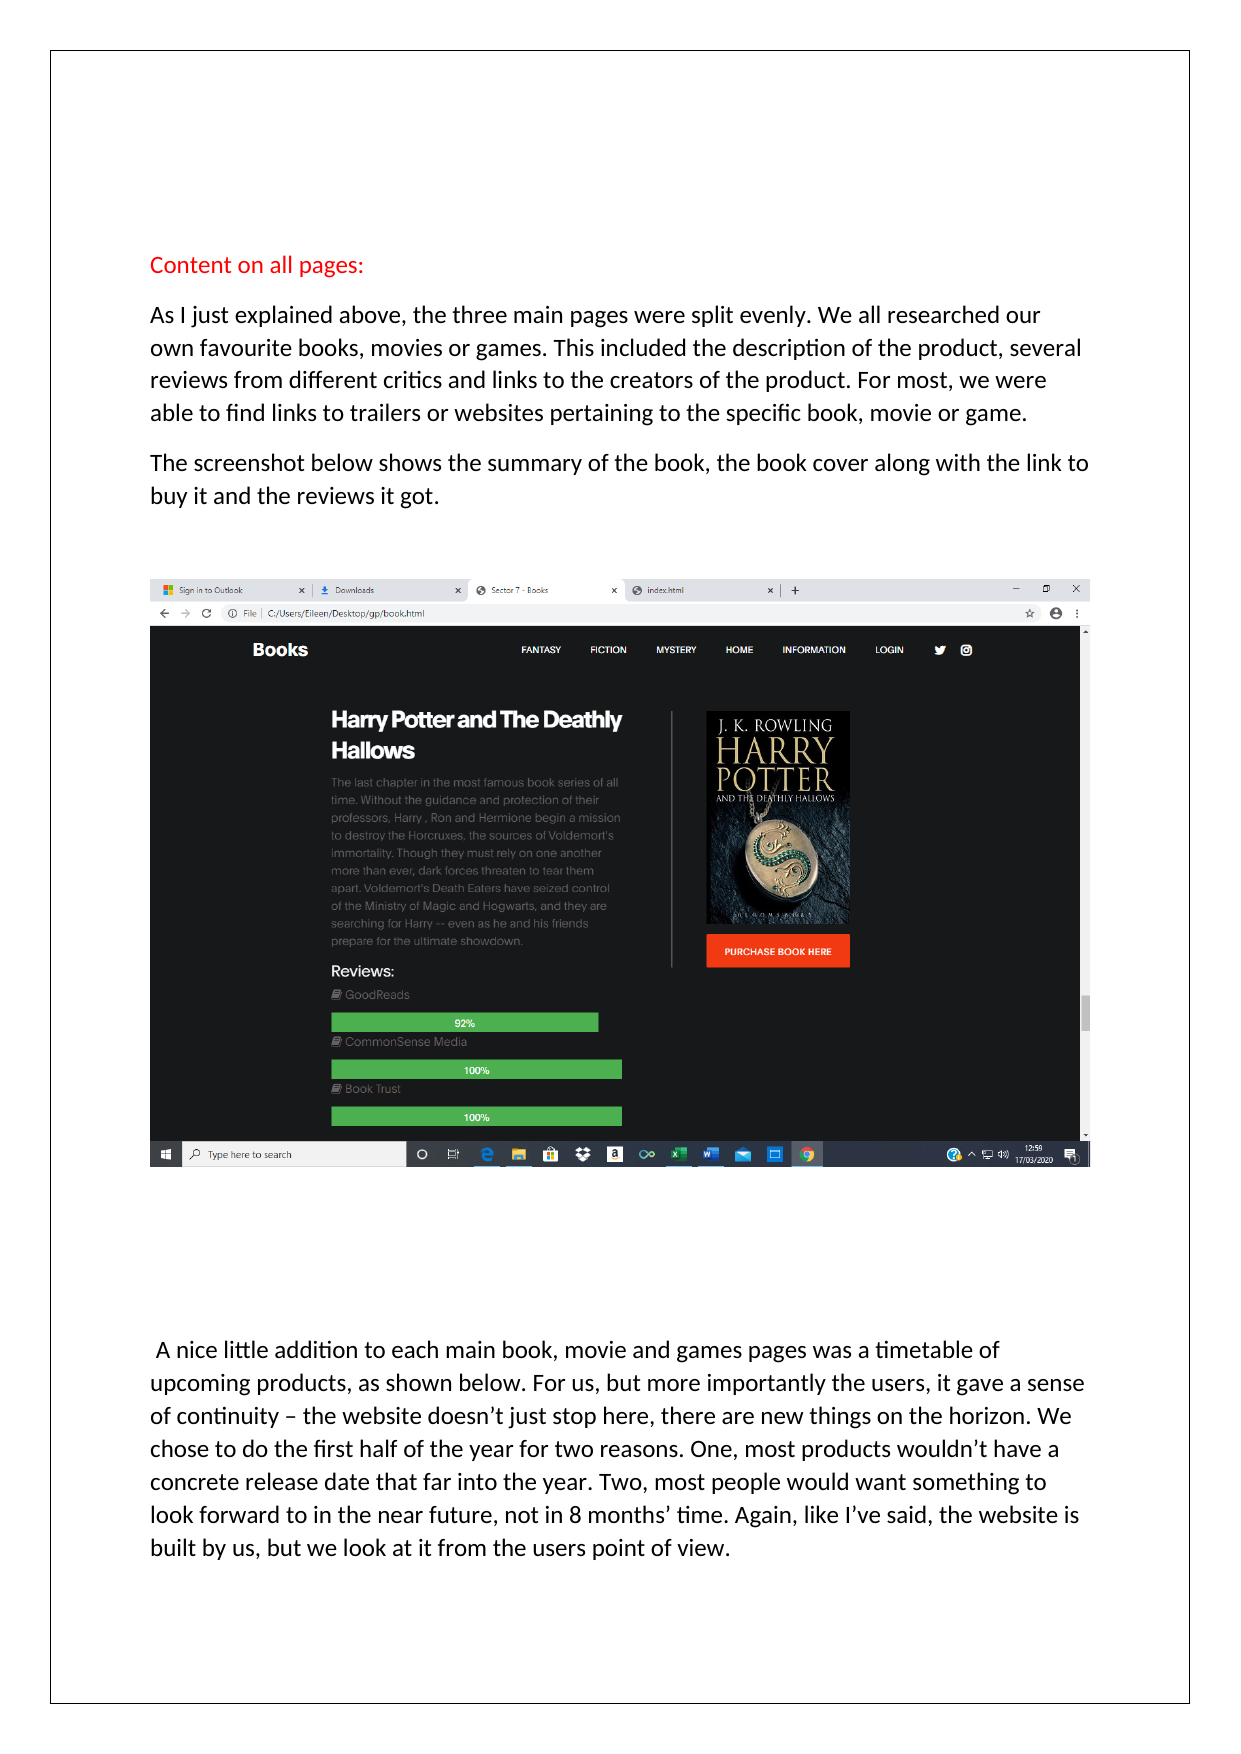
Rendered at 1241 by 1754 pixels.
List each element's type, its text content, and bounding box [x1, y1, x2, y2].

text A nice little addition to each main book, movie and games pages was a timetable of upcoming products, as shown below. For us, but more importantly the users, it gave a sense of continuity – the website doesn’t just stop here, there are new things on the horizon. We chose to do the first half of the year for two reasons. One, most products wouldn’t have a concrete release date that far into the year. Two, most people would want something to look forward to in the near future, not in 8 months’ time. Again, like I’ve said, the website is built by us, but we look at it from the users point of view. [150, 1334, 1090, 1562]
text Content on all pages: [150, 249, 1090, 280]
text As I just explained above, the three main pages were split evenly. We all researched our own favourite books, movies or games. This included the description of the product, several reviews from different critics and links to the creators of the product. For most, we were able to find links to trailers or websites pertaining to the specific book, movie or game. [150, 299, 1090, 428]
text The screenshot below shows the summary of the book, the book cover along with the link to buy it and the reviews it got. [150, 447, 1090, 511]
picture [150, 579, 1091, 1167]
